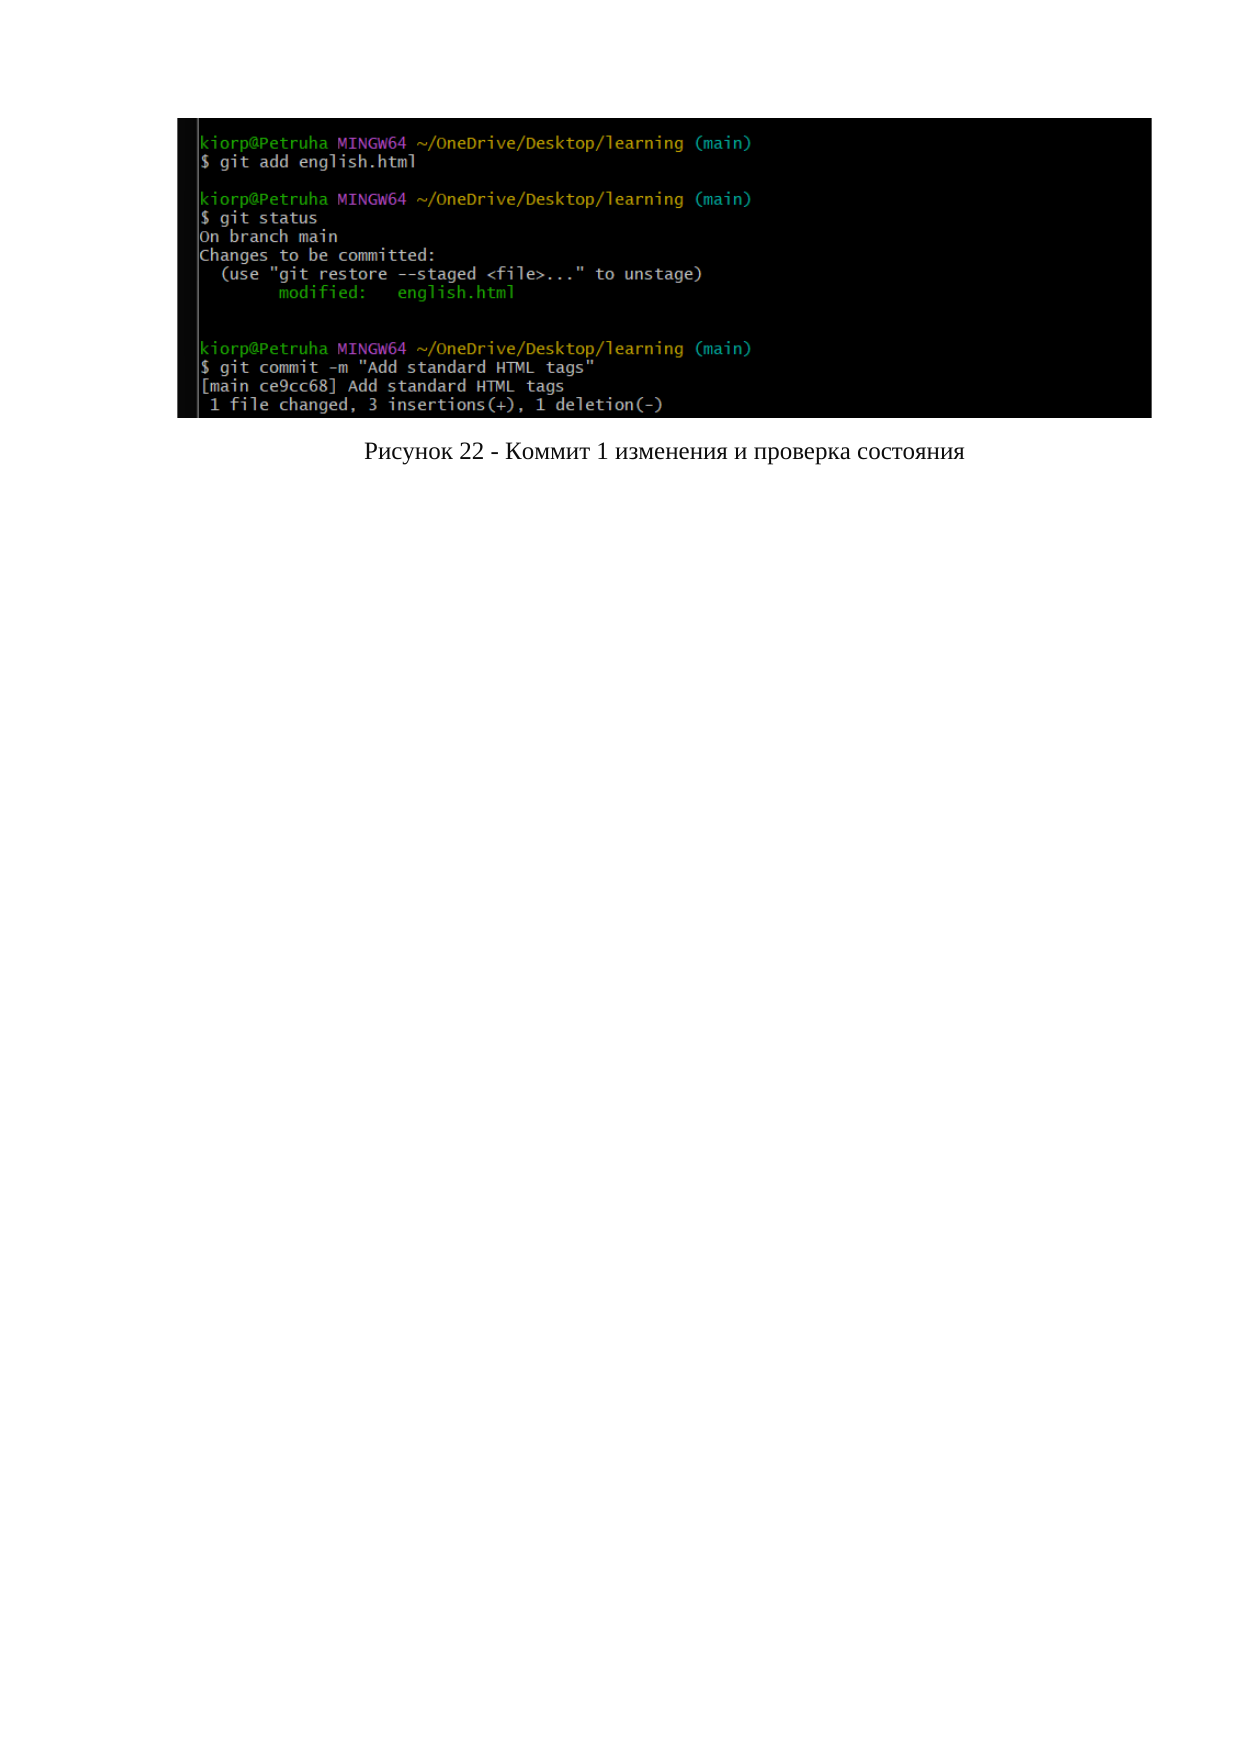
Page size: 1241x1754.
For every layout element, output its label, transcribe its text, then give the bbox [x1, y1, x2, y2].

text Рисунок 22 - Коммит 1 изменения и проверка состояния [177, 436, 1152, 465]
picture [177, 118, 1152, 418]
